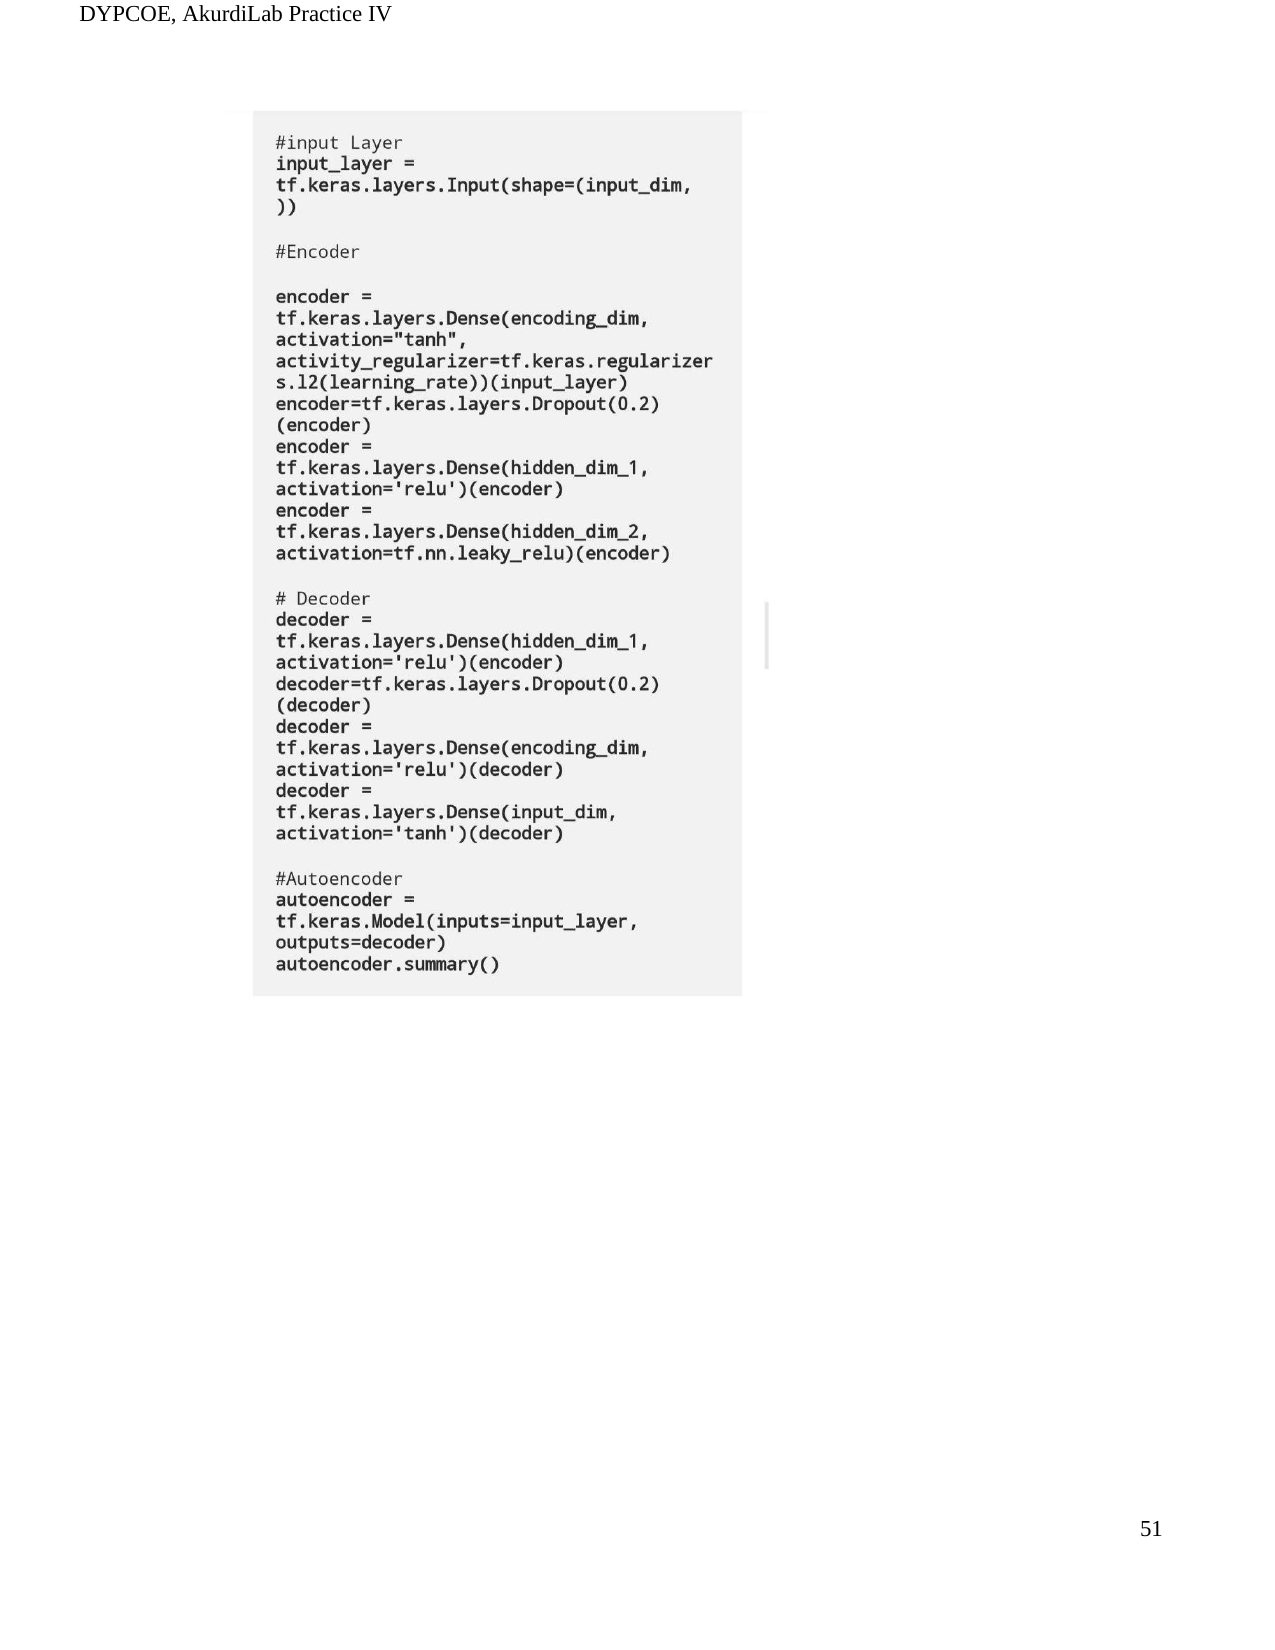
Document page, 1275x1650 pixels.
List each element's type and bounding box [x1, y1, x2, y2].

picture [226, 110, 769, 999]
